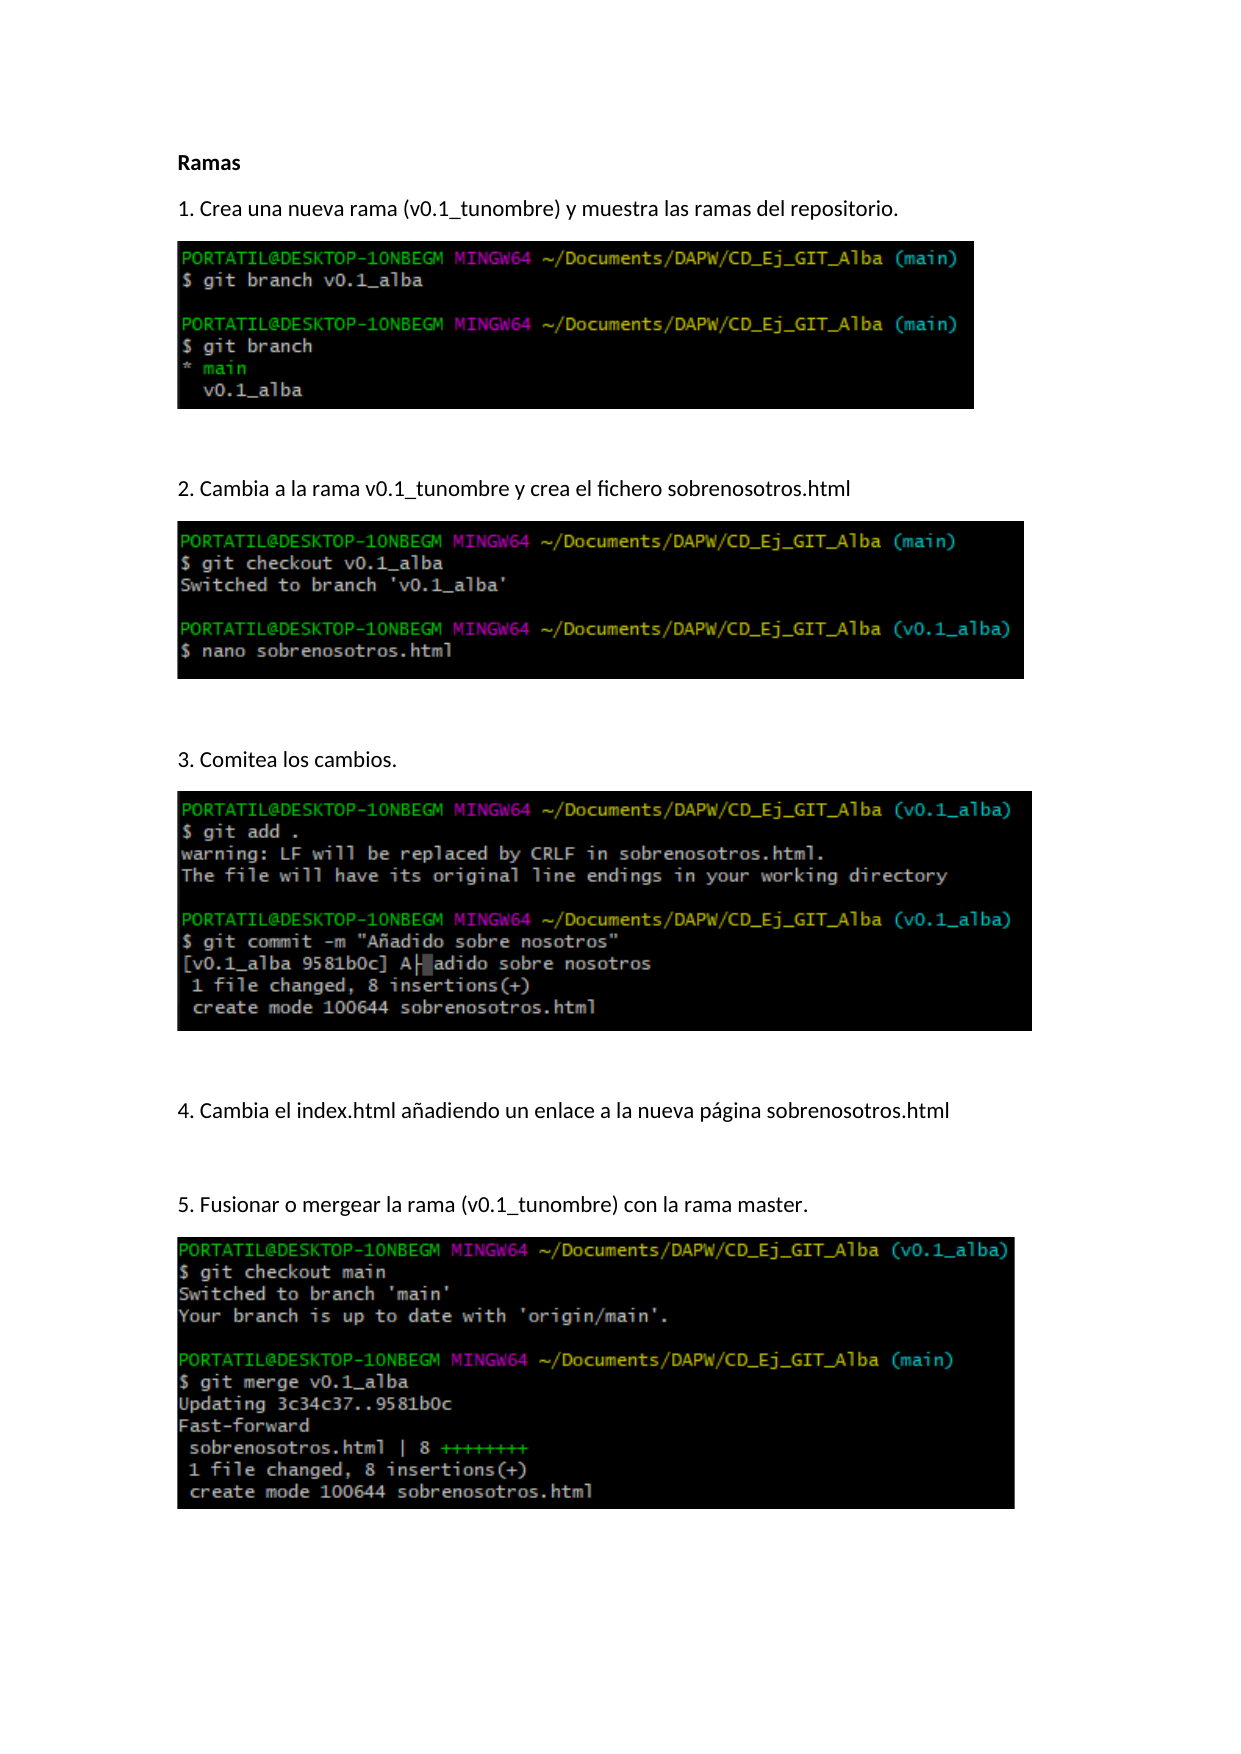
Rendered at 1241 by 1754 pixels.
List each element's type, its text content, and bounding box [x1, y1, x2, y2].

picture [177, 791, 1032, 1031]
text 5. Fusionar o mergear la rama (v0.1_tunombre) con la rama master. [177, 1190, 1063, 1218]
text 4. Cambia el index.html añadiendo un enlace a la nueva página sobrenosotros.html [177, 1096, 1063, 1124]
picture [177, 241, 974, 409]
text 2. Cambia a la rama v0.1_tunombre y crea el fichero sobrenosotros.html [177, 474, 1063, 502]
text 1. Crea una nueva rama (v0.1_tunombre) y muestra las ramas del repositorio. [177, 194, 1063, 222]
text Ramas [177, 148, 1063, 176]
picture [177, 1237, 1015, 1509]
picture [177, 521, 1024, 679]
text 3. Comitea los cambios. [177, 745, 1063, 773]
